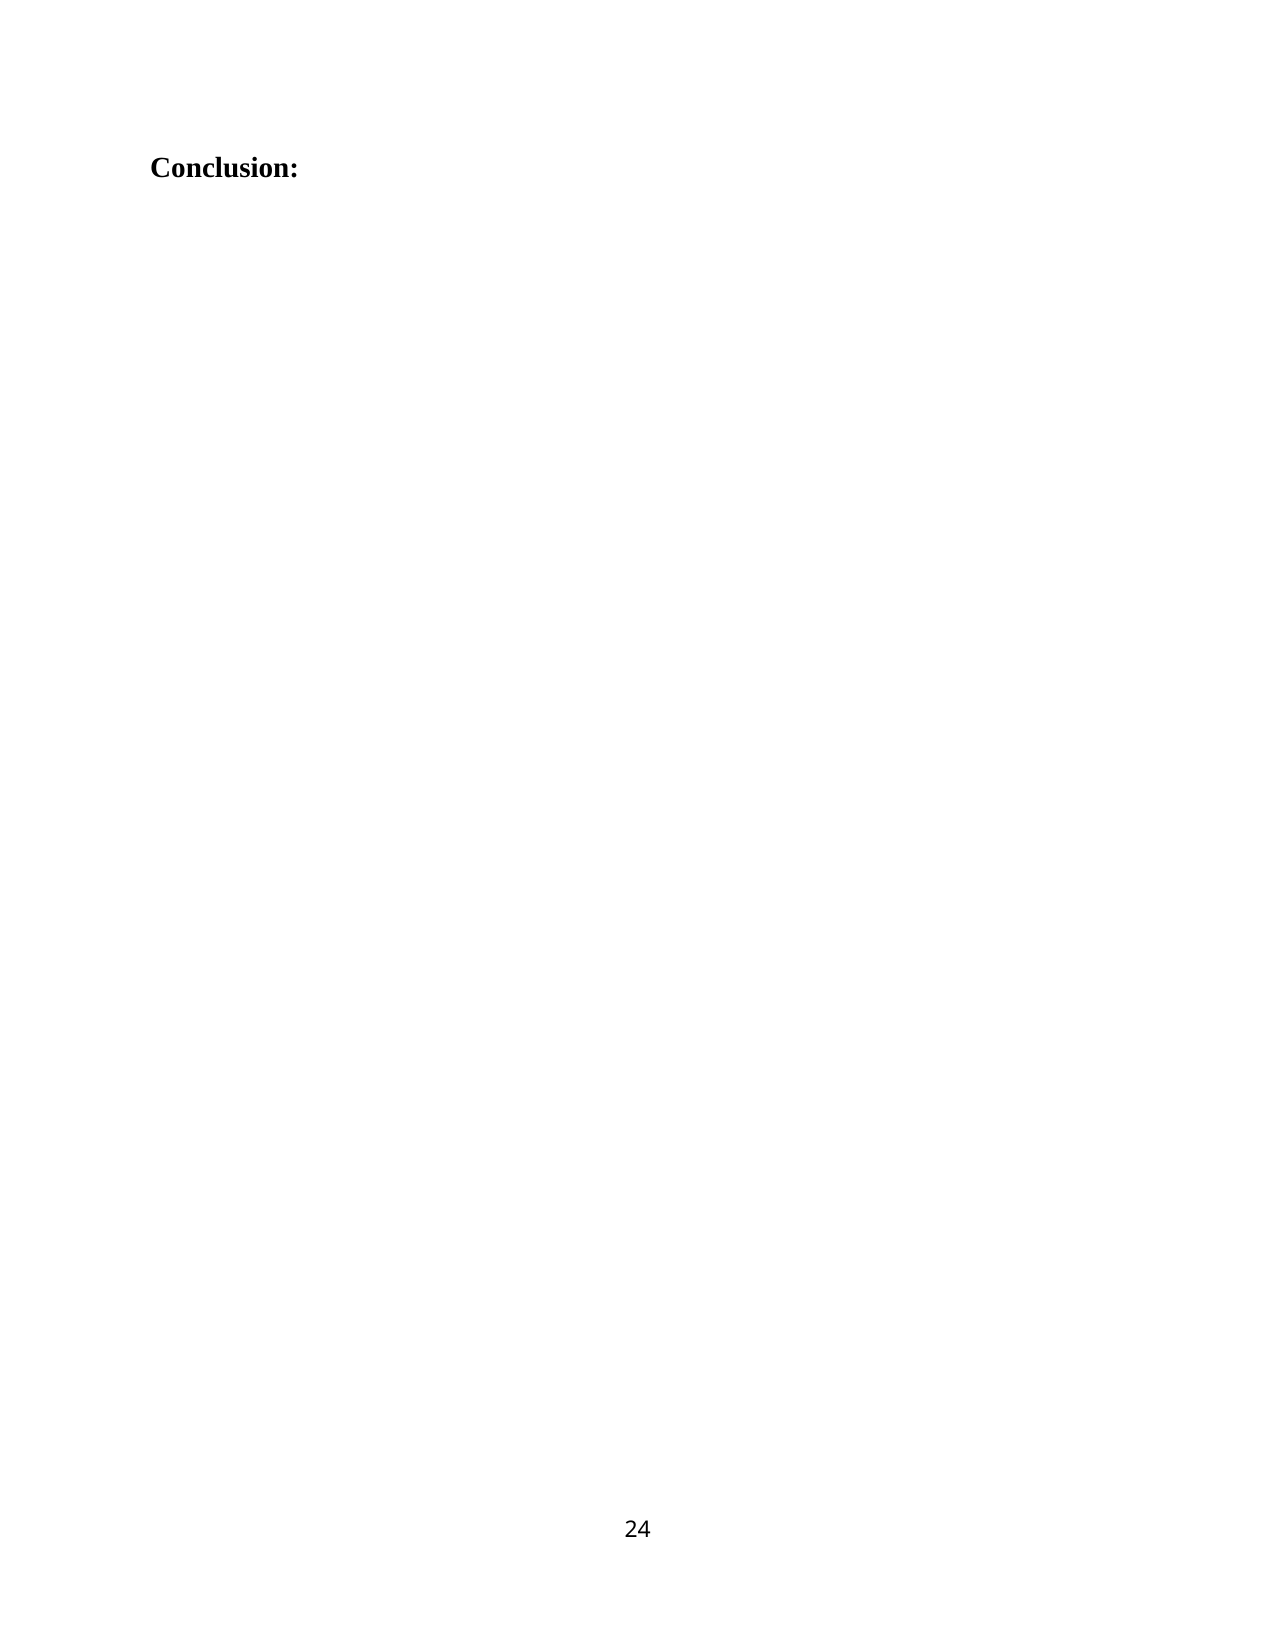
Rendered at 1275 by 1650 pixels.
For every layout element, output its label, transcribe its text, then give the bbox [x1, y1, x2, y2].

text Conclusion: [150, 150, 1125, 183]
